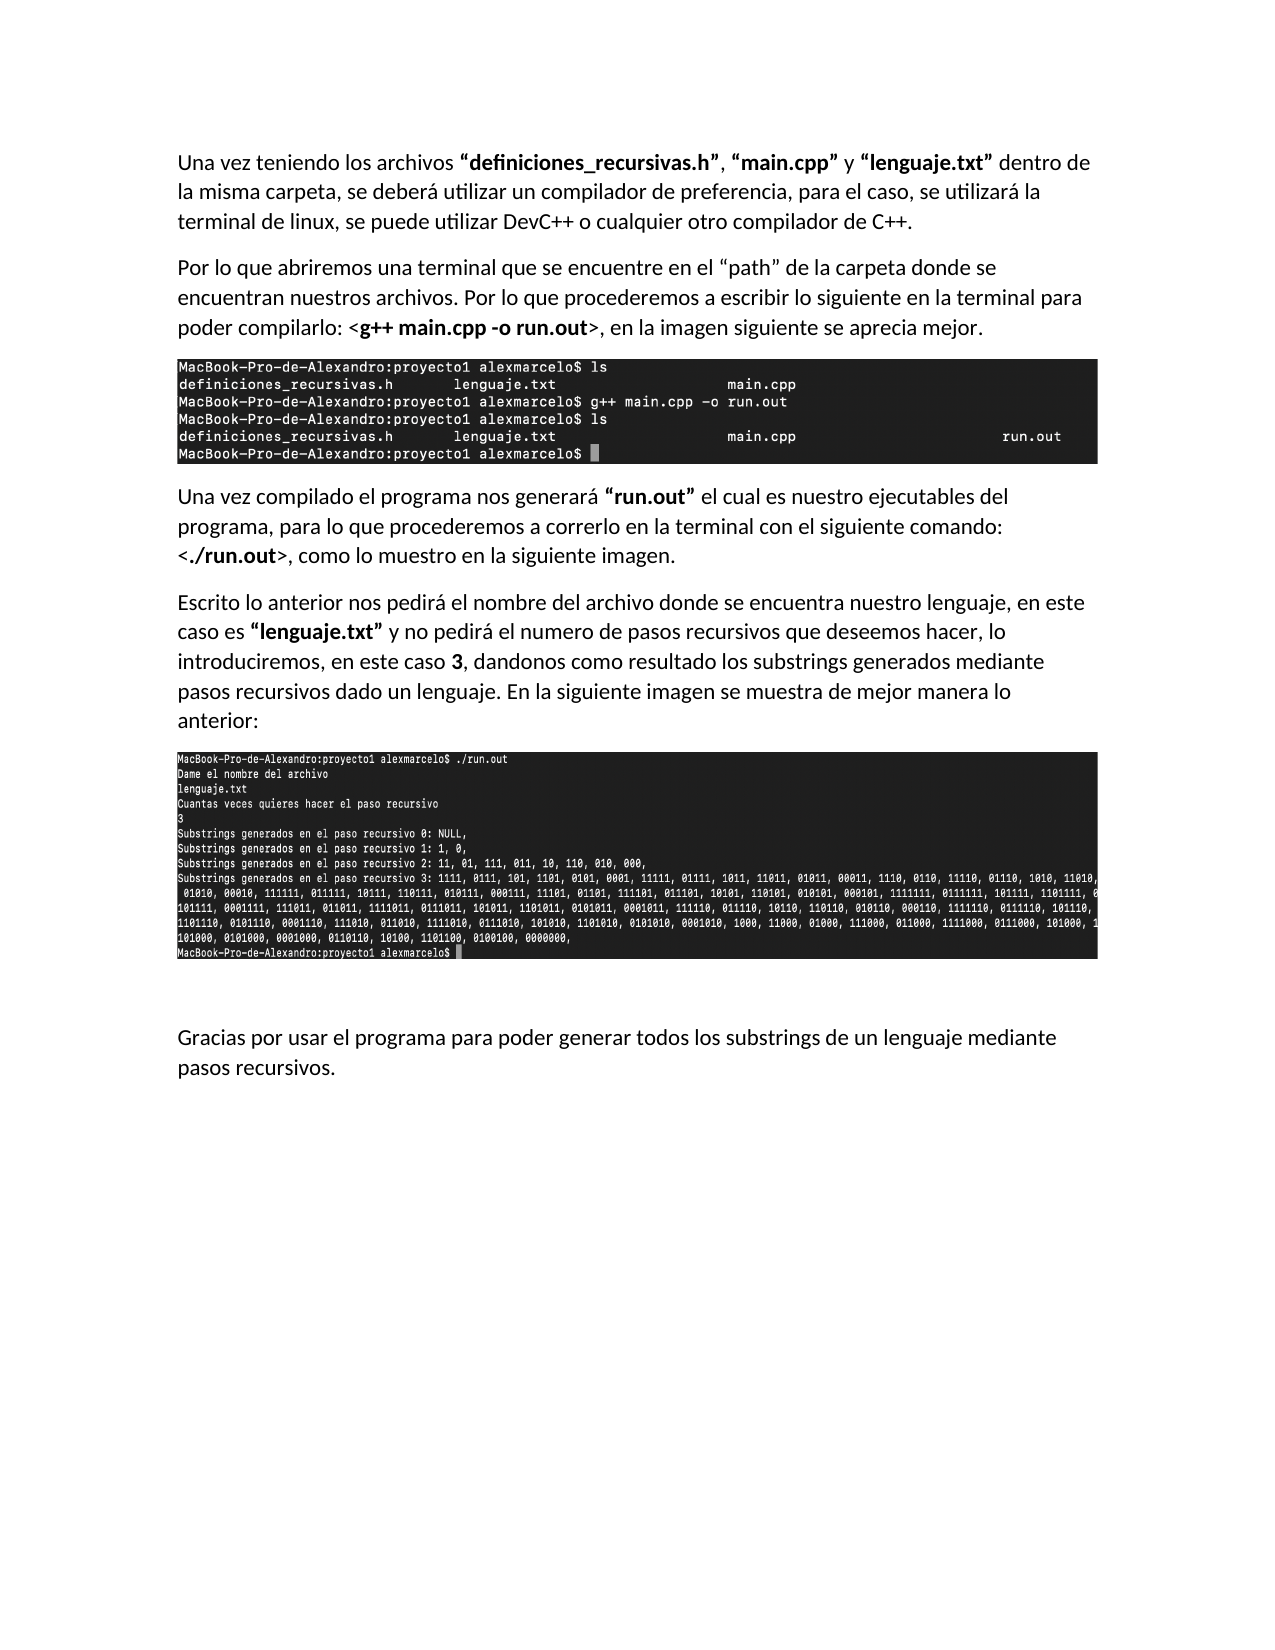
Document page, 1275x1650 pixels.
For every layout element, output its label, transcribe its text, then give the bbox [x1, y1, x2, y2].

text Una vez teniendo los archivos “definiciones_recursivas.h”, “main.cpp” y “lenguaje.txt” dentro de la misma carpeta, se deberá utilizar un compilador de preferencia, para el caso, se utilizará la terminal de linux, se puede utilizar DevC++ o cualquier otro compilador de C++. [177, 148, 1098, 235]
text Una vez compilado el programa nos generará “run.out” el cual es nuestro ejecutables del programa, para lo que procederemos a correrlo en la terminal con el siguiente comando: <./run.out>, como lo muestro en la siguiente imagen. [177, 482, 1098, 569]
text Escrito lo anterior nos pedirá el nombre del archivo donde se encuentra nuestro lenguaje, en este caso es “lenguaje.txt” y no pedirá el numero de pasos recursivos que deseemos hacer, lo introduciremos, en este caso 3, dandonos como resultado los substrings generados mediante pasos recursivos dado un lenguaje. En la siguiente imagen se muestra de mejor manera lo anterior: [177, 588, 1098, 734]
picture [177, 359, 1098, 464]
picture [177, 752, 1098, 959]
text Gracias por usar el programa para poder generar todos los substrings de un lenguaje mediante pasos recursivos. [177, 1023, 1098, 1081]
text Por lo que abriremos una terminal que se encuentre en el “path” de la carpeta donde se encuentran nuestros archivos. Por lo que procederemos a escribir lo siguiente en la terminal para poder compilarlo: <g++ main.cpp -o run.out>, en la imagen siguiente se aprecia mejor. [177, 253, 1098, 341]
